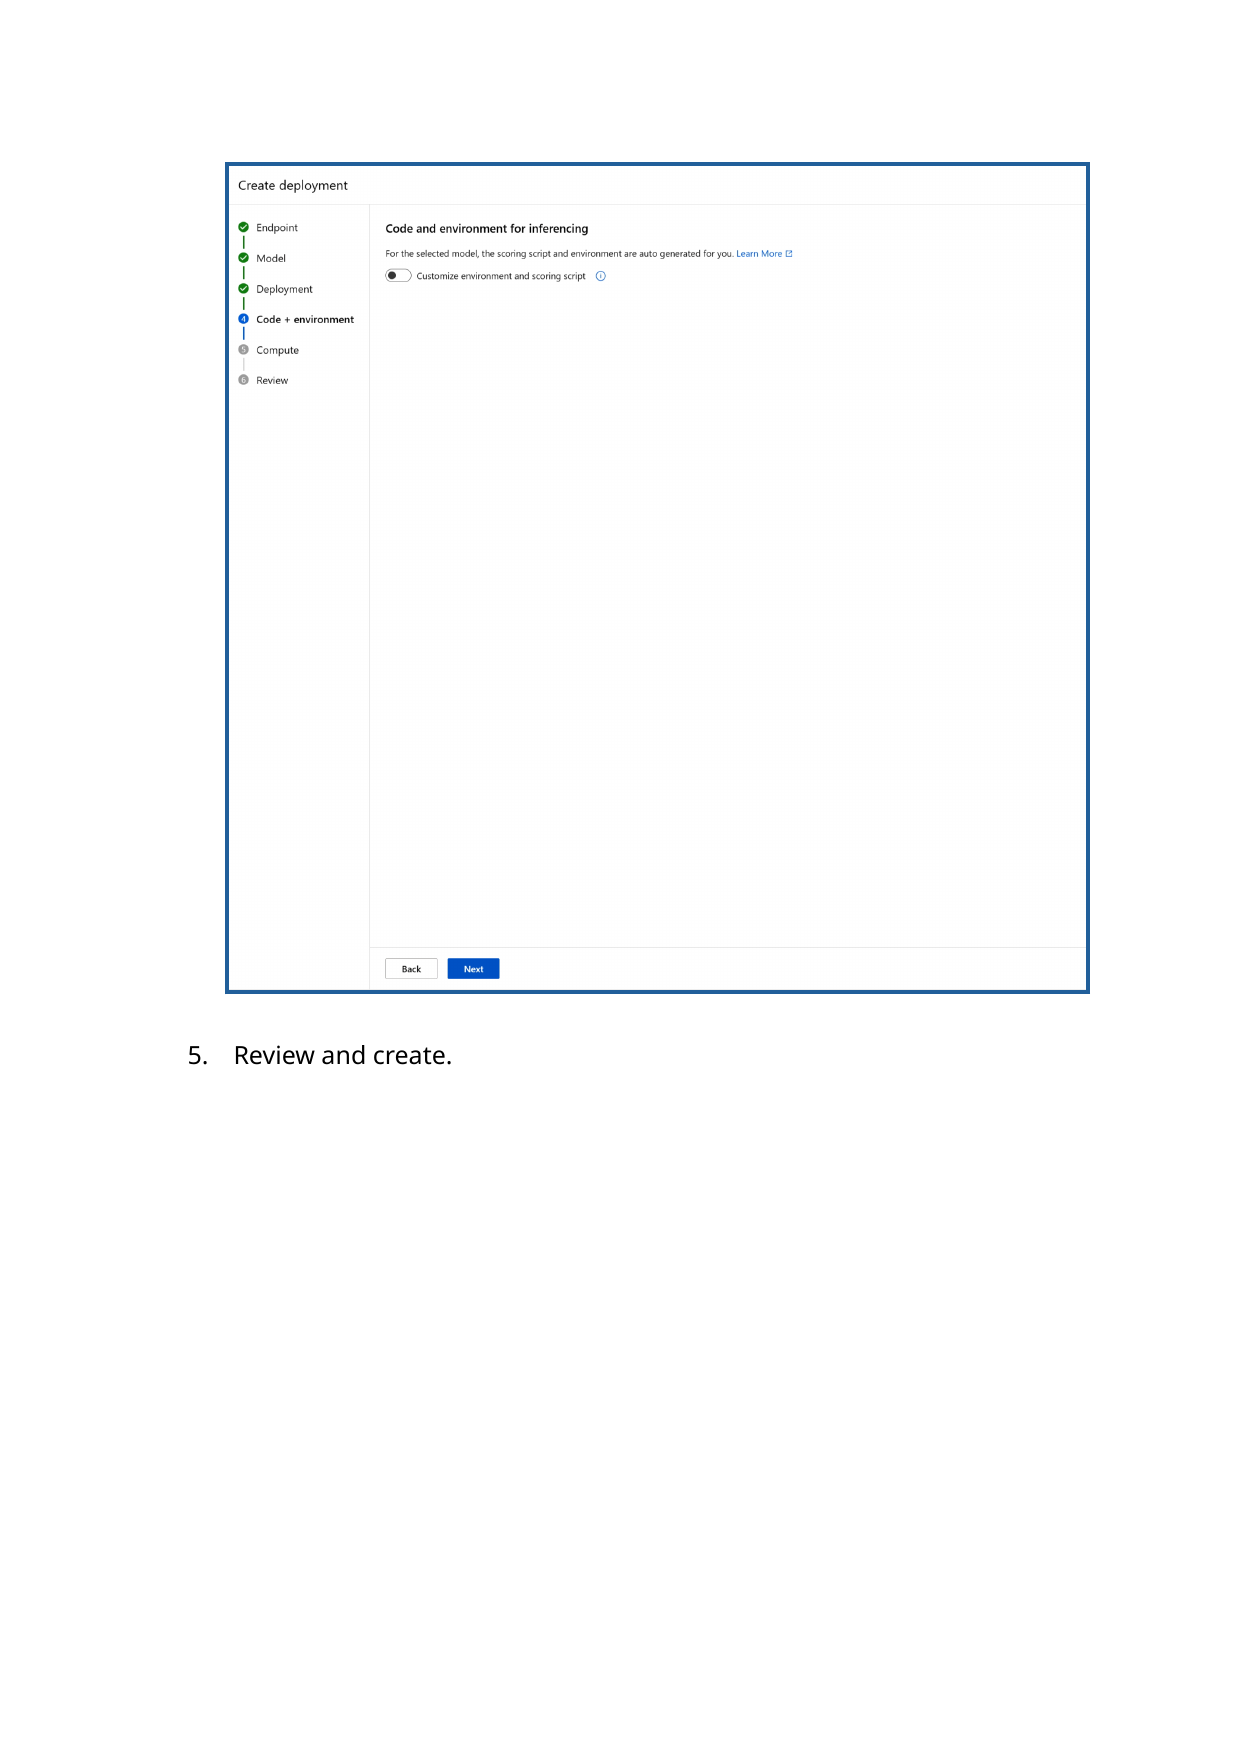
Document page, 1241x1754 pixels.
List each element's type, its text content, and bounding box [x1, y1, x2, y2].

list Review and create. [187, 1022, 1053, 1087]
picture [229, 166, 1086, 990]
